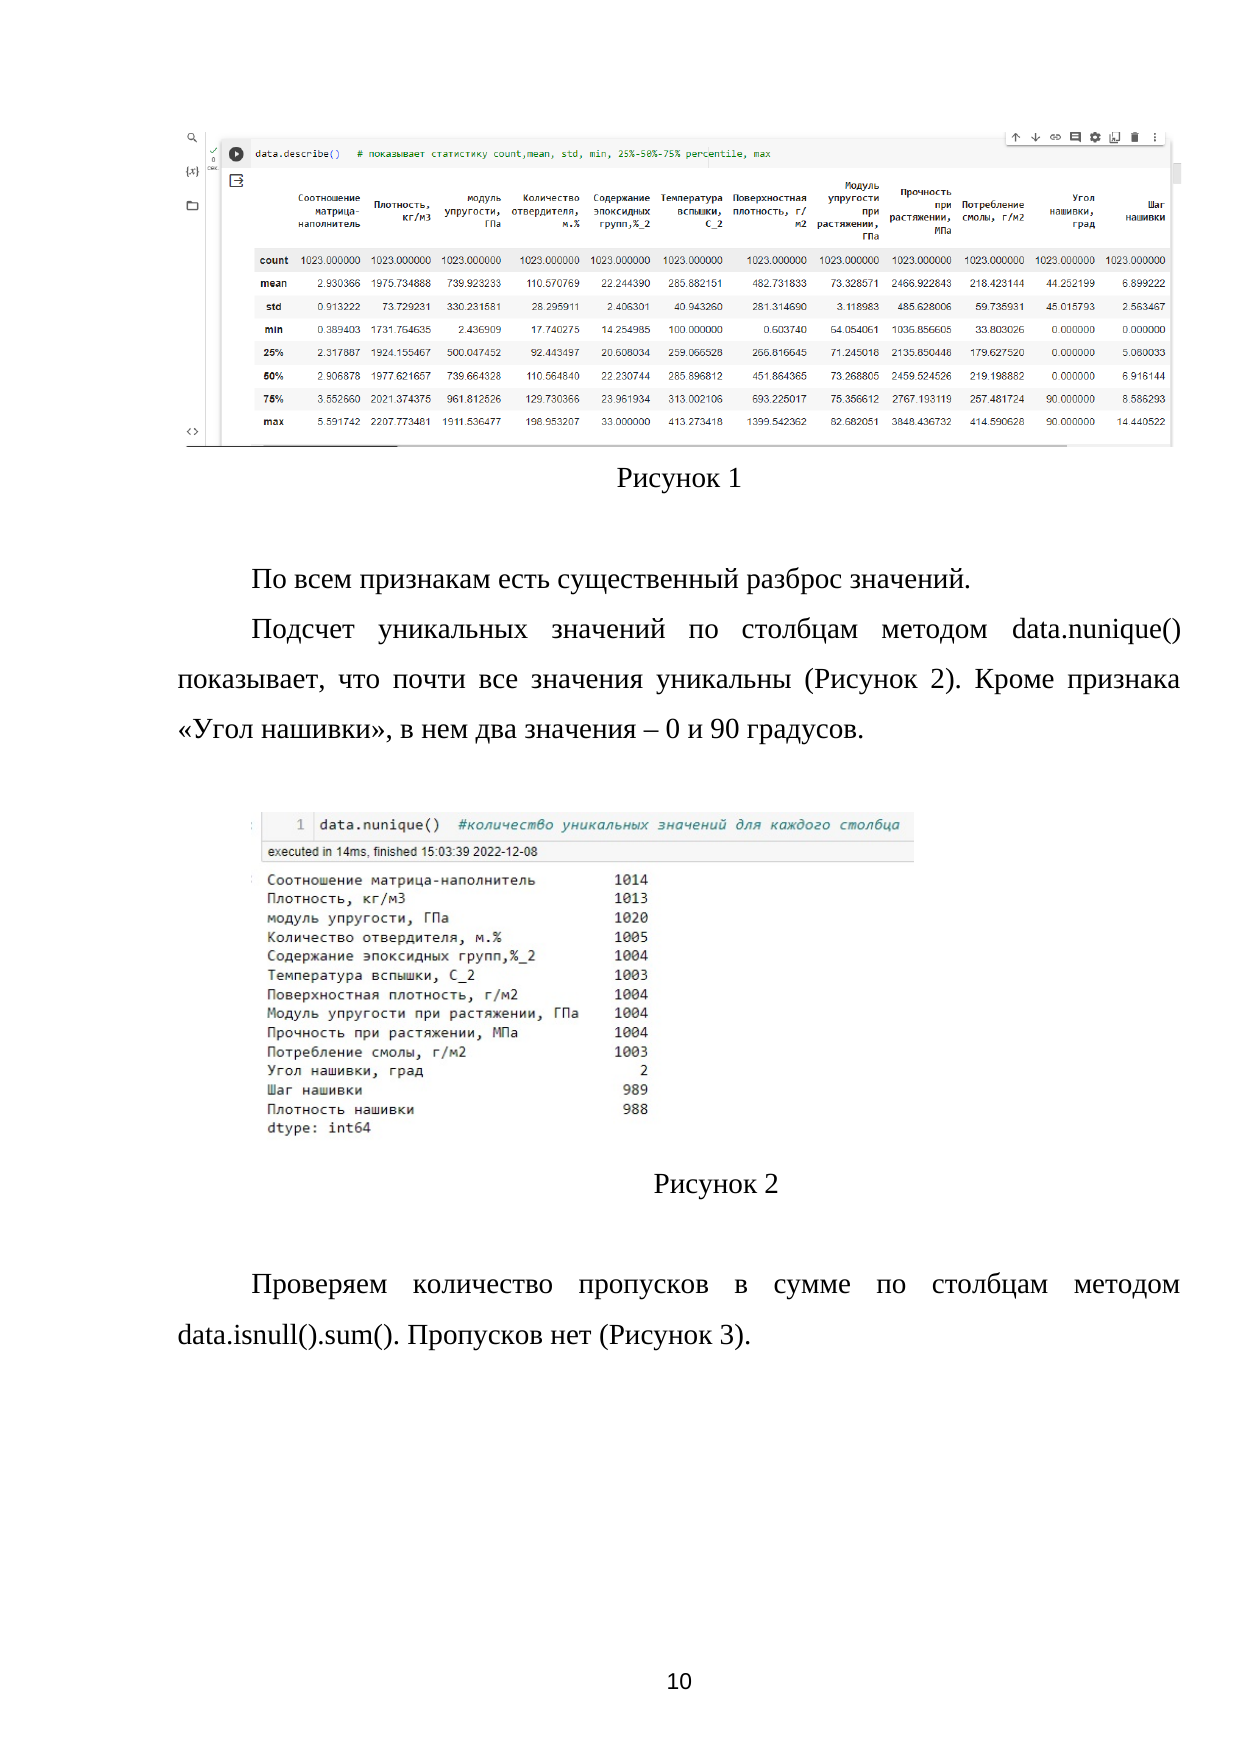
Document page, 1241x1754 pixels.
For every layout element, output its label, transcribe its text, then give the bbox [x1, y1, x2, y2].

list Рисунок 1 [177, 460, 1181, 494]
picture [251, 812, 914, 1153]
list По всем признакам есть существенный разброс значений. [177, 561, 1181, 594]
list Рисунок 2 [177, 1166, 1181, 1199]
picture [177, 132, 1182, 447]
list Подсчет уникальных значений по столбцам методом data.nunique() показывает, что почти все значения уникальны (Рисунок 2). Кроме признака «Угол нашивки», в нем два значения – 0 и 90 градусов. [177, 611, 1181, 745]
list Проверяем количество пропусков в сумме по столбцам методом data.isnull().sum(). Пропусков нет (Рисунок 3). [177, 1267, 1181, 1351]
